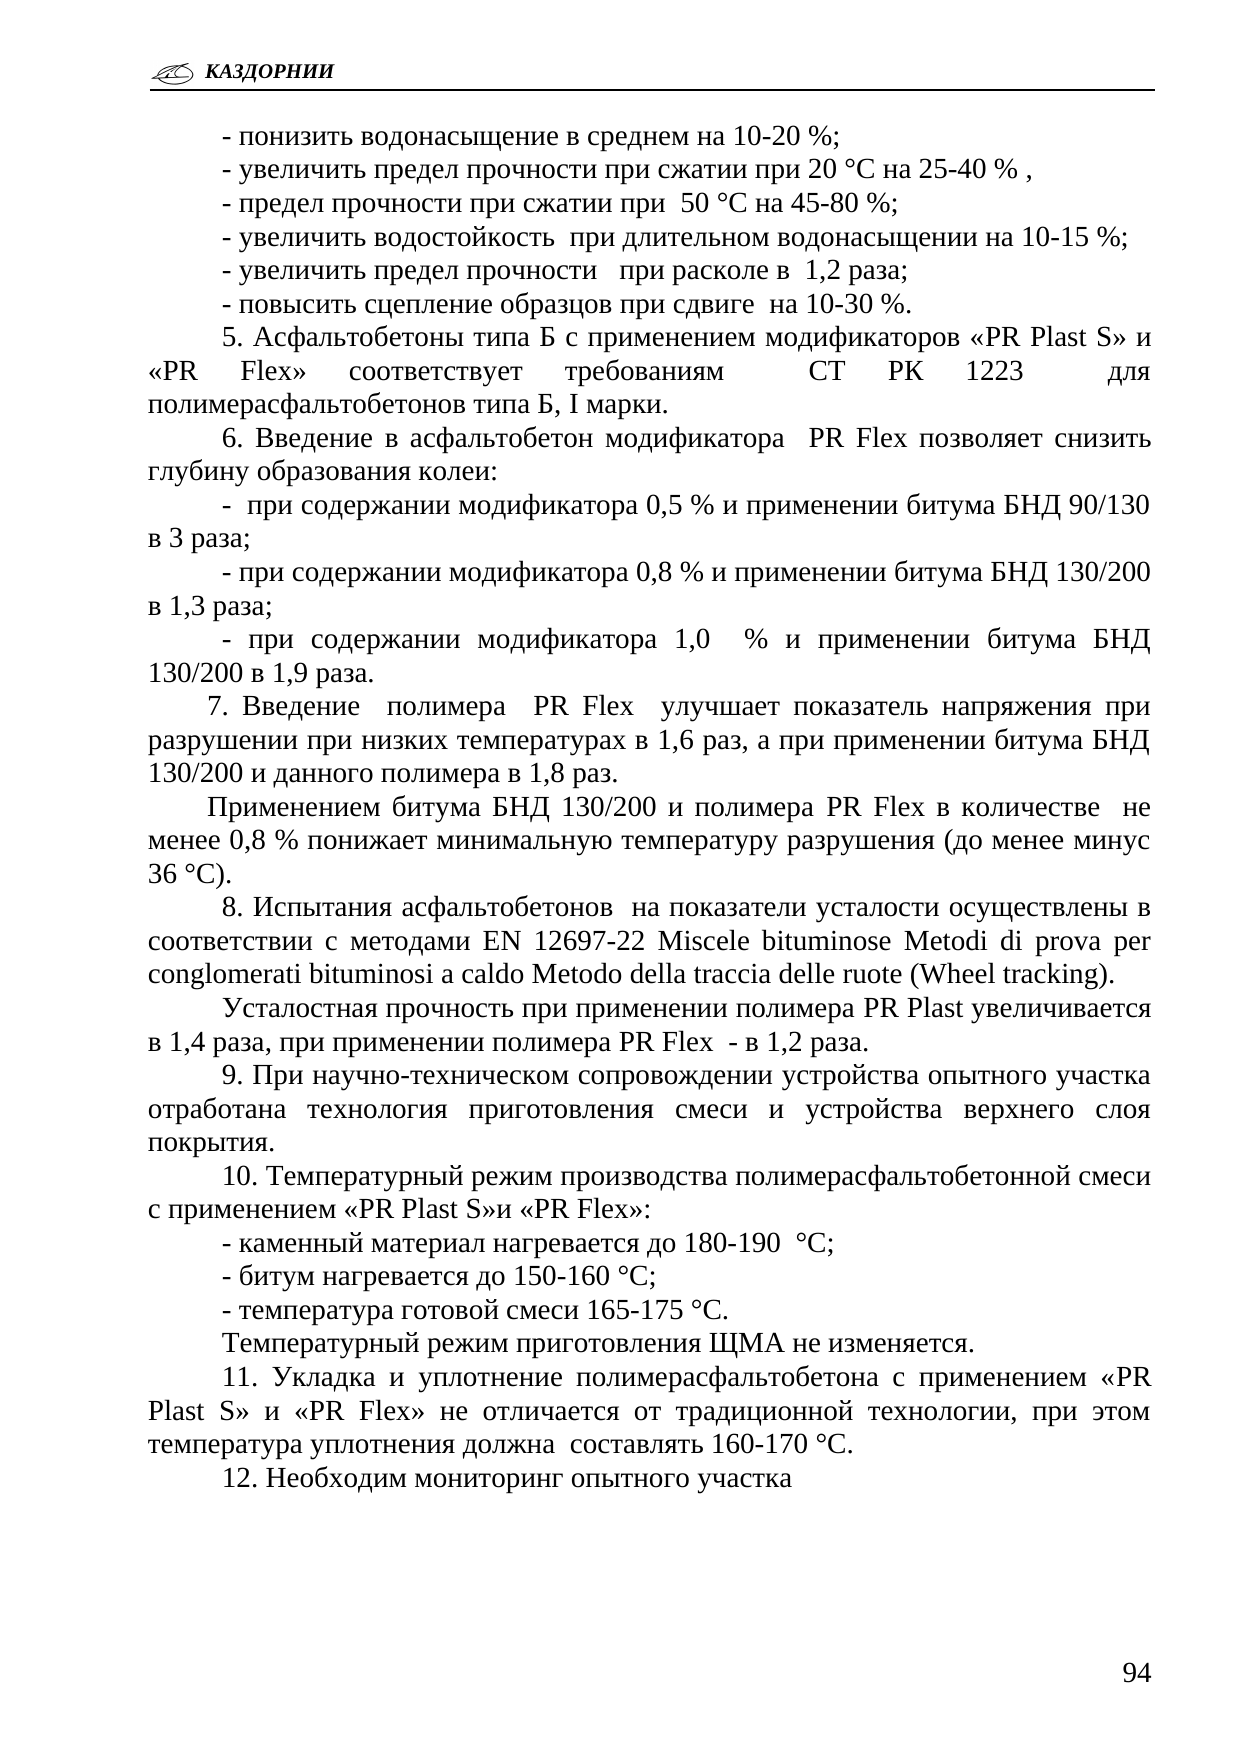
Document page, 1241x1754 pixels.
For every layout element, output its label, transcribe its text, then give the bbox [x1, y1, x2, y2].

text 11. Укладка и уплотнение полимерасфальтобетона с применением «PR Plast S» и «PR Flex» не отличается от традиционной технологии, при этом температура уплотнения должна составлять 160-170 °С. [148, 1359, 1152, 1460]
text 8. Испытания асфальтобетонов на показатели усталости осуществлены в соответствии с методами EN 12697-22 Miscele bituminose Metodi di prova per conglomerati bituminosi a caldo Metodo della traccia delle ruote (Wheel tracking). [148, 889, 1152, 990]
text - температура готовой смеси 165-175 °С. [148, 1292, 1152, 1326]
text 6. Введение в асфальтобетон модификатора PR Flex позволяет снизить глубину образования колеи: [148, 420, 1152, 487]
text - при содержании модификатора 0,8 % и применении битума БНД 130/200 в 1,3 раза; [148, 554, 1152, 621]
text - увеличить водостойкость при длительном водонасыщении на 10-15 %; [148, 219, 1152, 252]
text - каменный материал нагревается до 180-190 °С; [148, 1225, 1152, 1258]
text - повысить сцепление образцов при сдвиге на 10-30 %. [148, 286, 1152, 319]
text Применением битума БНД 130/200 и полимера PR Flex в количестве не менее 0,8 % понижает минимальную температуру разрушения (до менее минус 36 °С). [148, 789, 1152, 889]
picture [149, 60, 195, 89]
text - предел прочности при сжатии при 50 °С на 45-80 %; [148, 185, 1152, 219]
text - понизить водонасыщение в среднем на 10-20 %; [148, 118, 1152, 152]
text 7. Введение полимера PR Flex улучшает показатель напряжения при разрушении при низких температурах в 1,6 раз, а при применении битума БНД 130/200 и данного полимера в 1,8 раз. [148, 688, 1152, 789]
text - при содержании модификатора 1,0 % и применении битума БНД 130/200 в 1,9 раза. [148, 621, 1152, 688]
text - битум нагревается до 150-160 °С; [148, 1258, 1152, 1292]
text 12. Необходим мониторинг опытного участка [148, 1460, 1152, 1493]
text - при содержании модификатора 0,5 % и применении битума БНД 90/130 в 3 раза; [148, 487, 1152, 554]
text - увеличить предел прочности при сжатии при 20 °С на 25-40 % , [148, 152, 1152, 185]
text - увеличить предел прочности при расколе в 1,2 раза; [148, 252, 1152, 286]
text Температурный режим приготовления ЩМА не изменяется. [148, 1326, 1152, 1359]
text 5. Асфальтобетоны типа Б с применением модификаторов «PR Plast S» и «PR Flex» соответствует требованиям СТ РК 1223 для полимерасфальтобетонов типа Б, I марки. [148, 319, 1152, 420]
text Усталостная прочность при применении полимера PR Plast увеличивается в 1,4 раза, при применении полимера PR Flex - в 1,2 раза. [148, 990, 1152, 1057]
text 10. Температурный режим производства полимерасфальтобетонной смеси с применением «PR Plast S»и «PR Flex»: [148, 1158, 1152, 1225]
text 9. При научно-техническом сопровождении устройства опытного участка отработана технология приготовления смеси и устройства верхнего слоя покрытия. [148, 1057, 1152, 1158]
